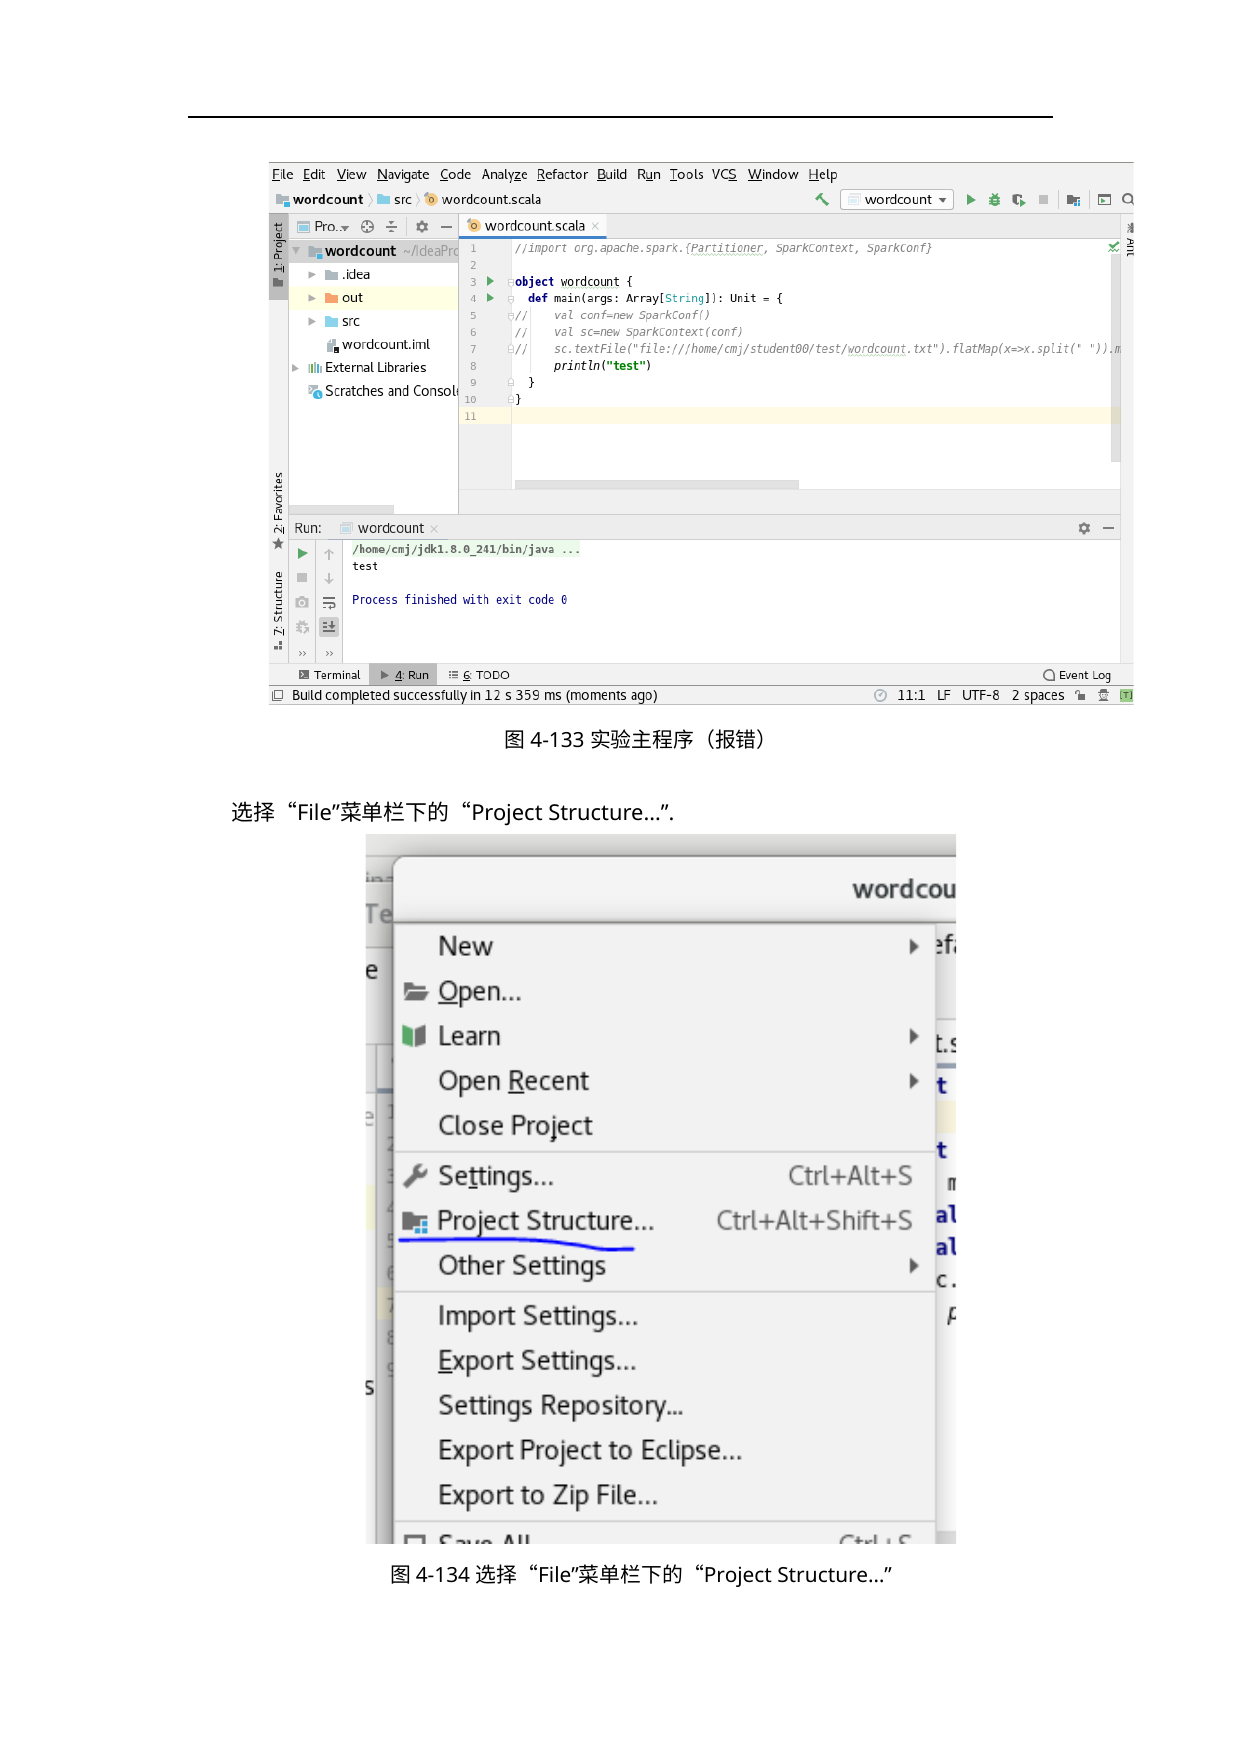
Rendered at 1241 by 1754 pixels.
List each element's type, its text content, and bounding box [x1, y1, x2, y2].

picture [268, 162, 1134, 705]
text 选择“File”菜单栏下的“Project Structure…”. [187, 794, 1053, 827]
picture [365, 834, 957, 1544]
